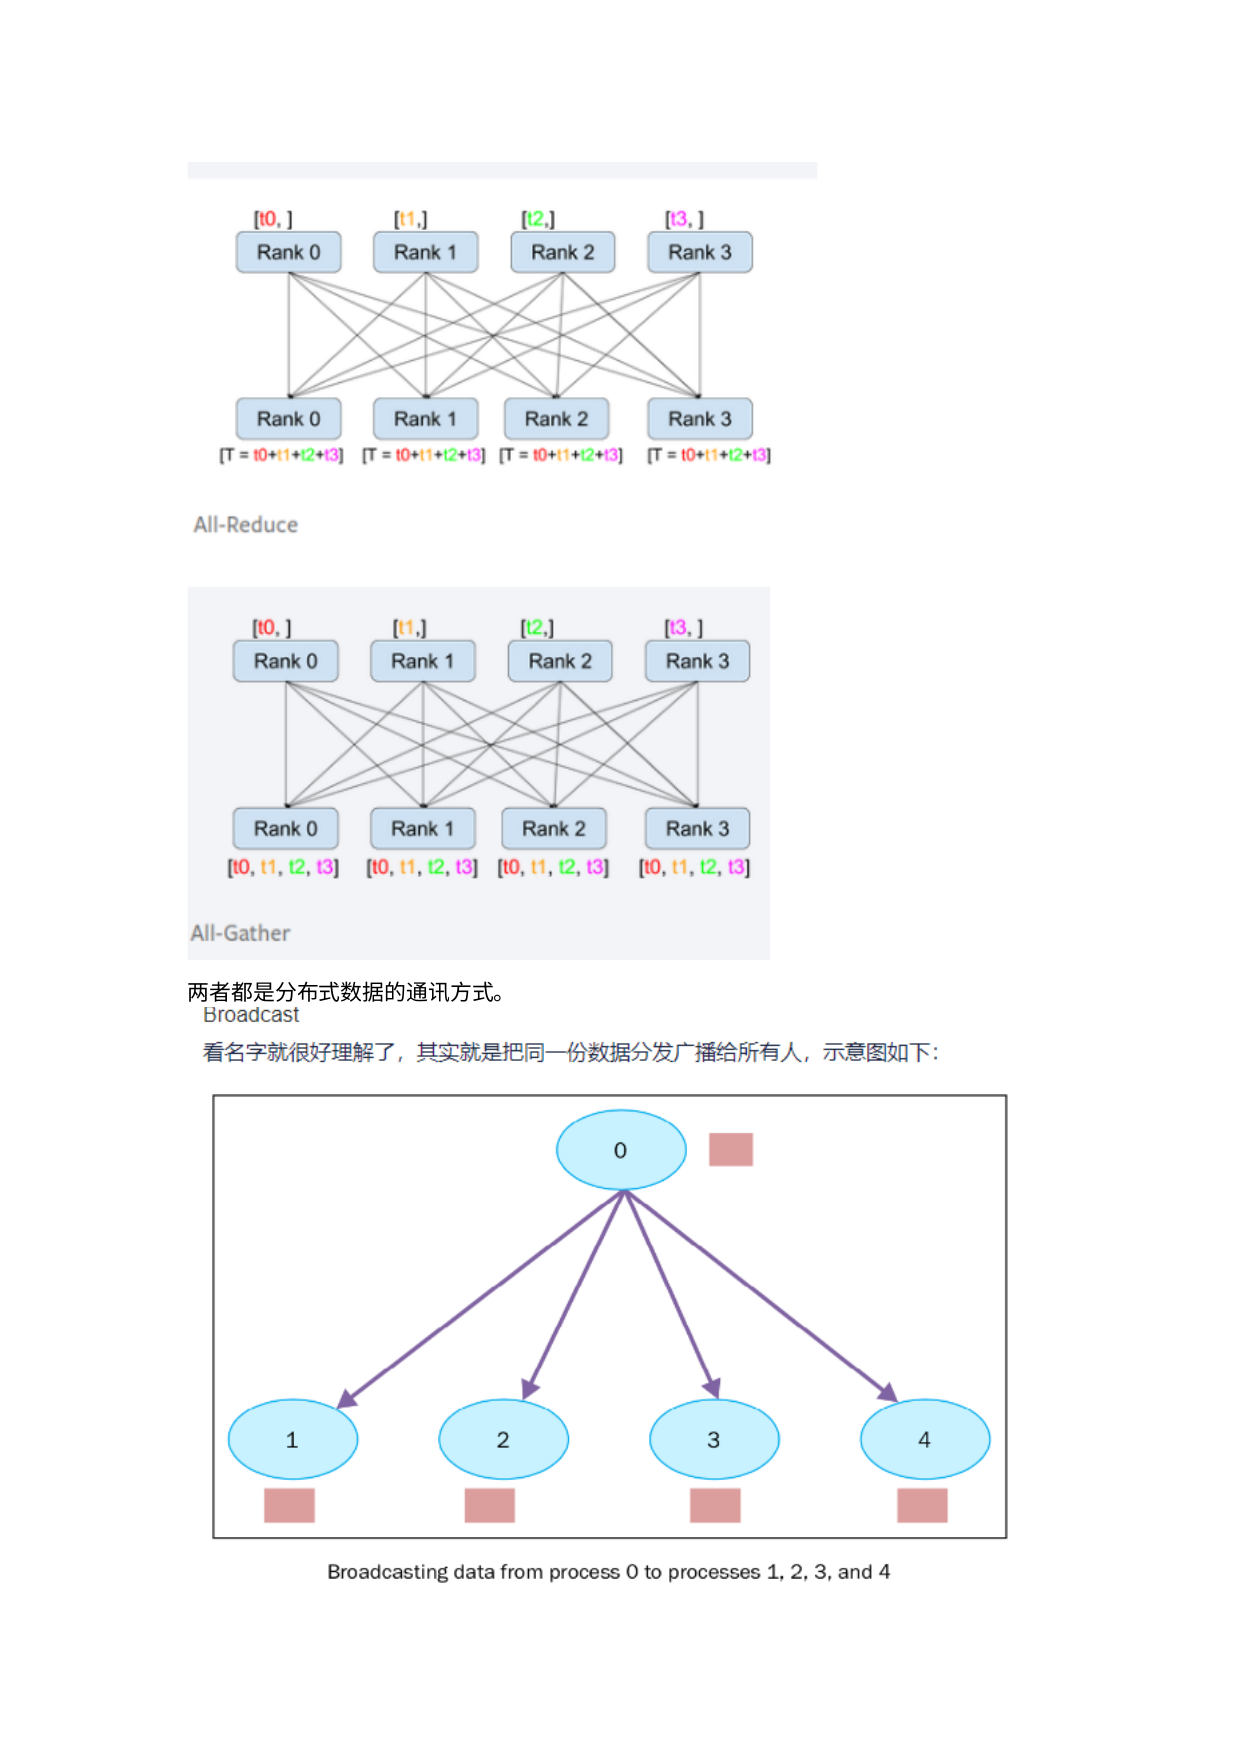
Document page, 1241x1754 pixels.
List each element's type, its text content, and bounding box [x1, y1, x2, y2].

picture [187, 584, 771, 960]
picture [187, 162, 841, 570]
picture [187, 1007, 1052, 1591]
text 两者都是分布式数据的通讯方式。 [187, 974, 1053, 1007]
